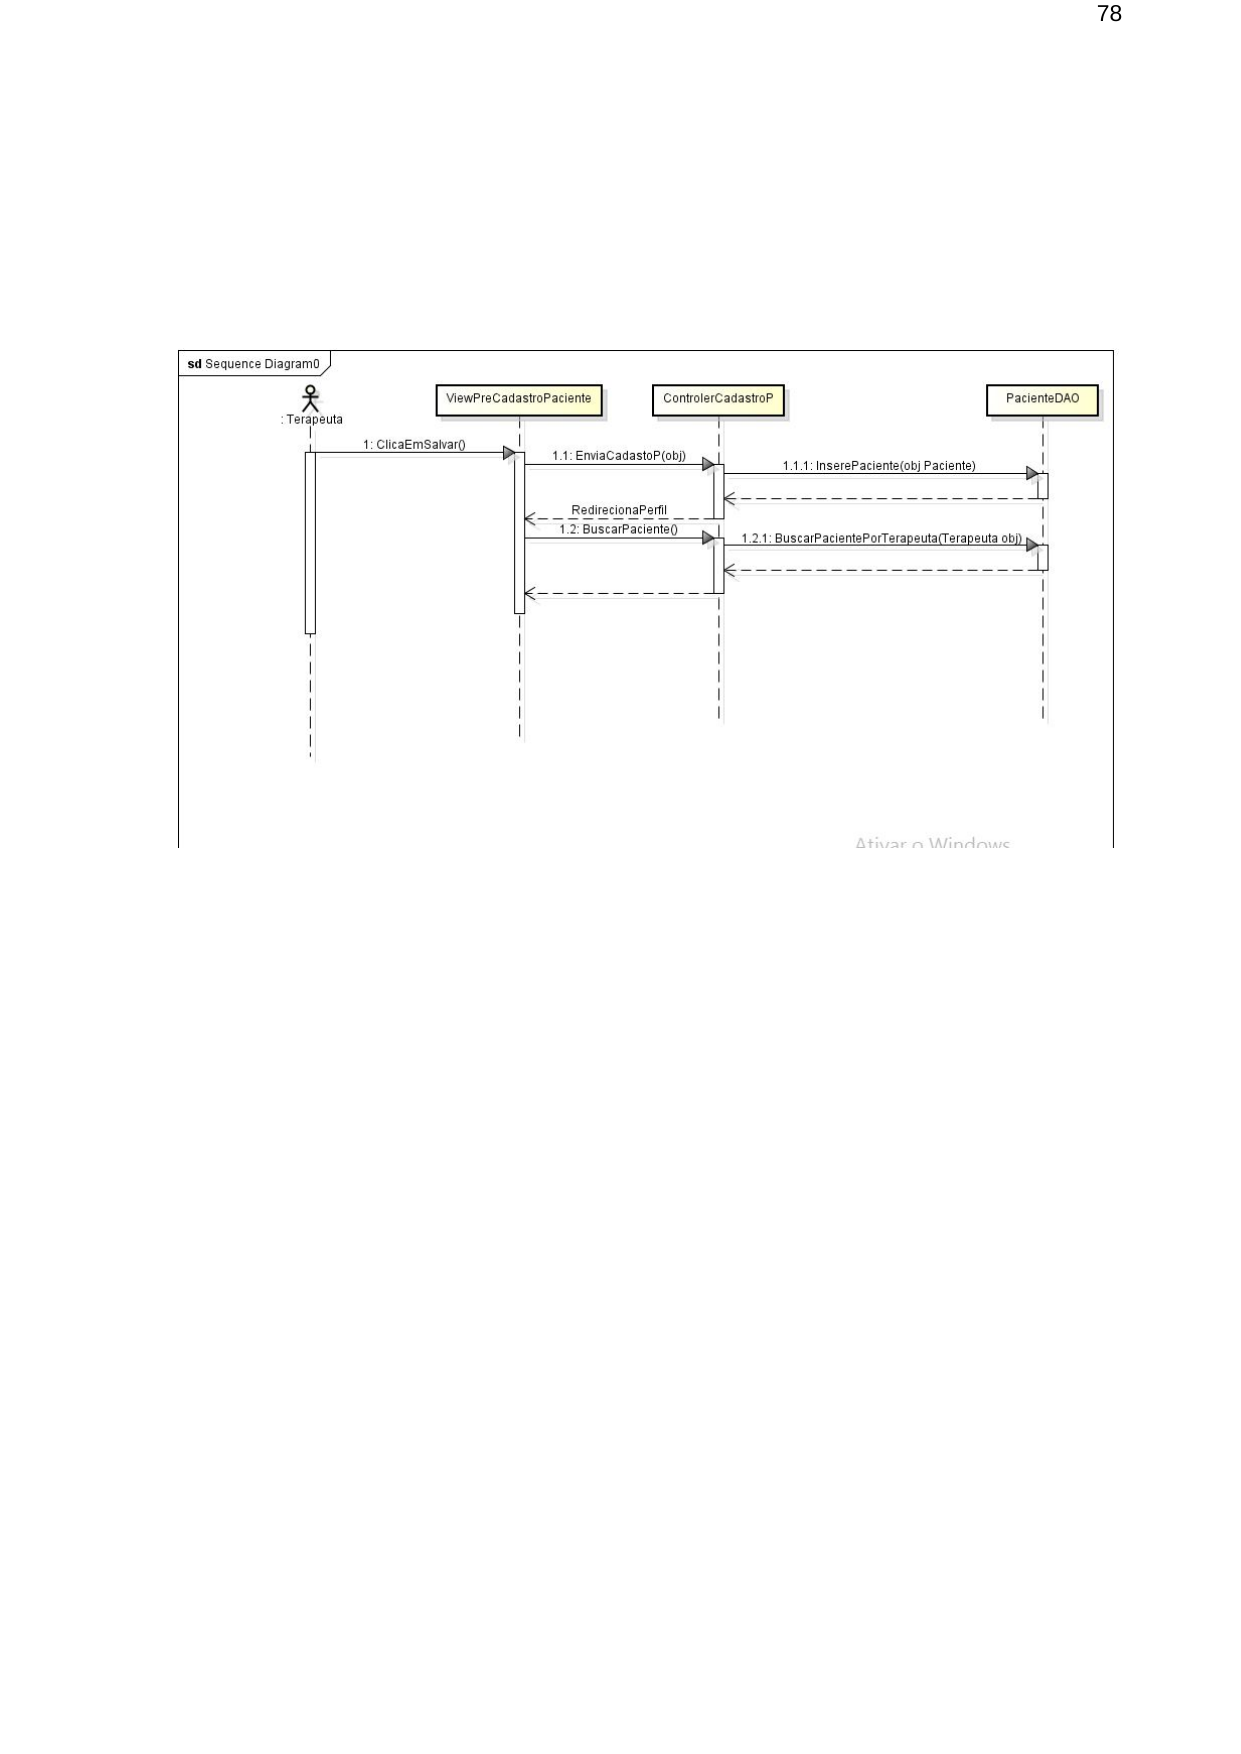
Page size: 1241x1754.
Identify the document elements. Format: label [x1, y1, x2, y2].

picture [177, 348, 1123, 848]
